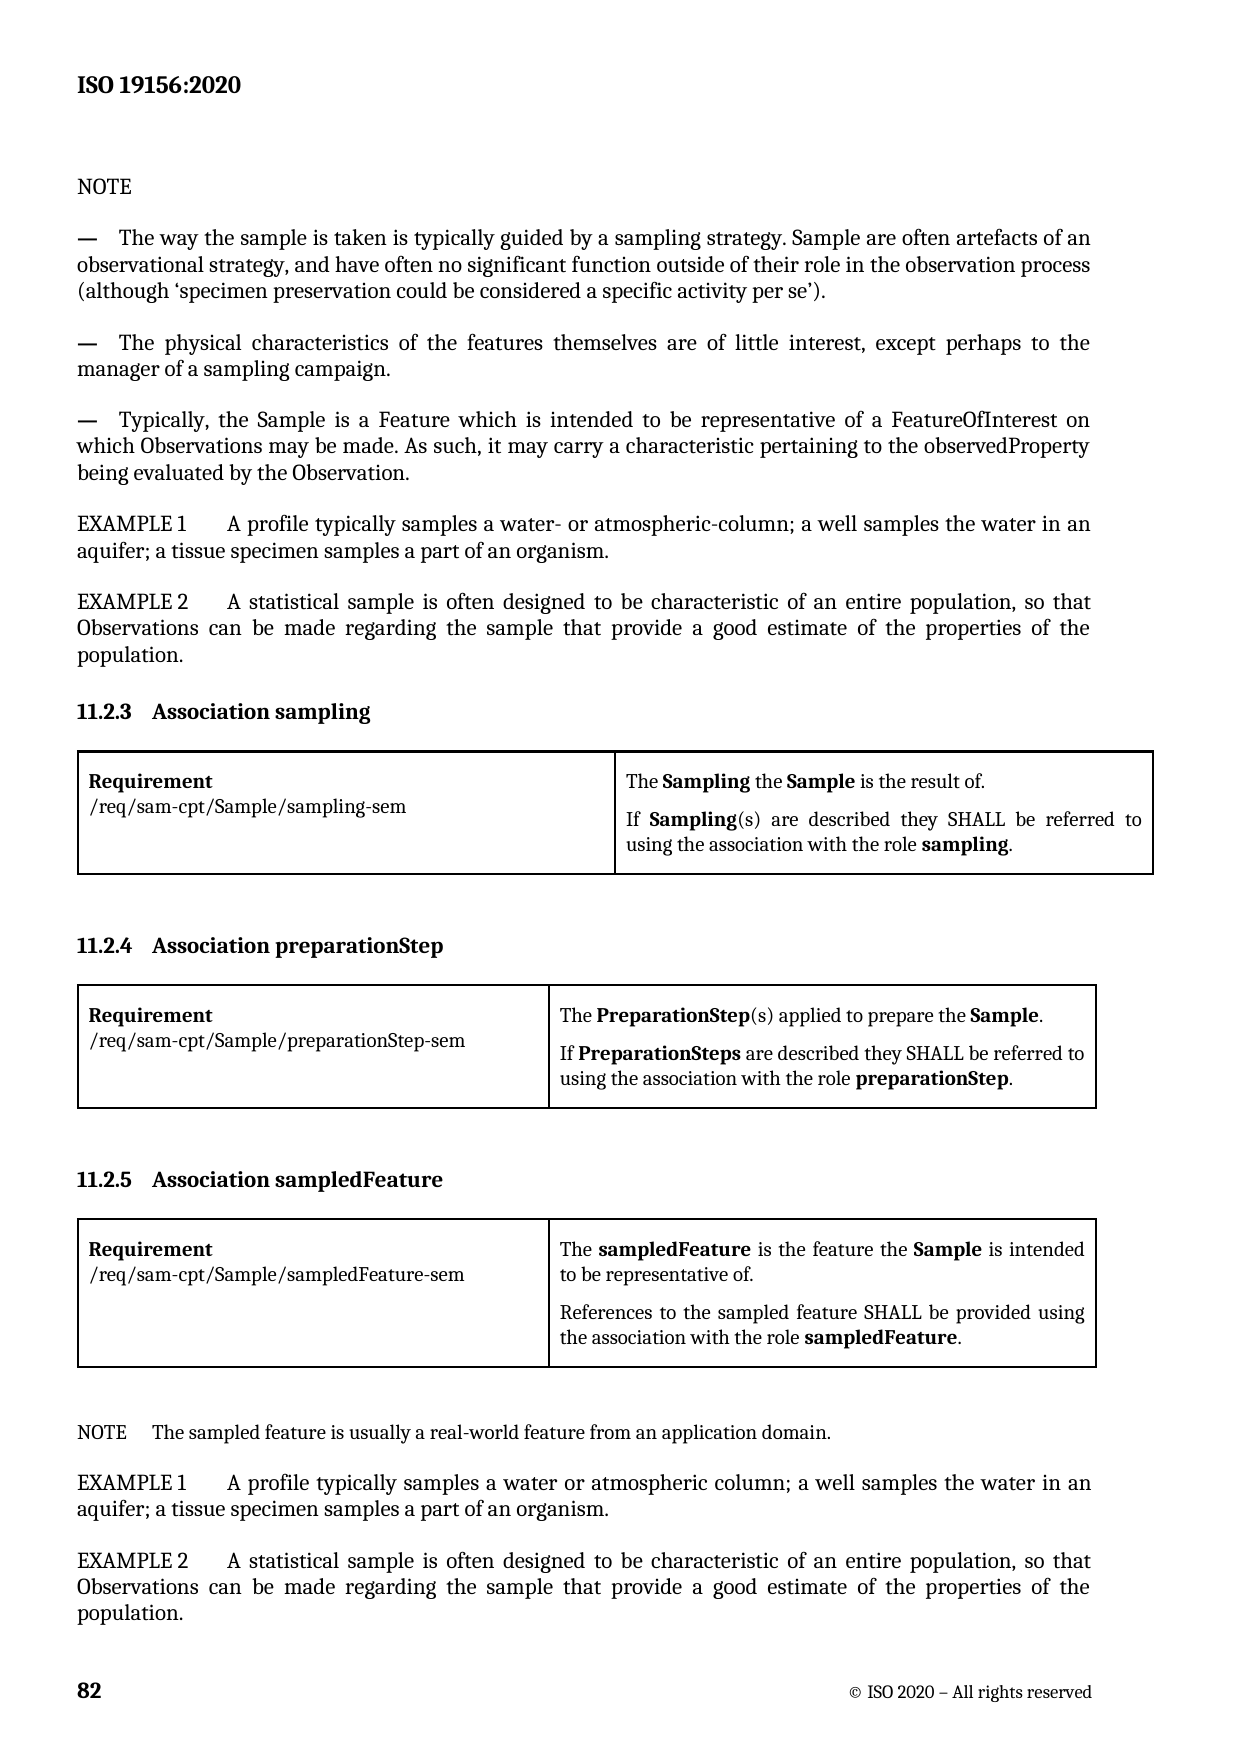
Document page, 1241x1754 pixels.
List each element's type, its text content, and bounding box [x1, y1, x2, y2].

table_header Requirement /req/sam-cpt/Sample/sampledFeature-sem [79, 1220, 548, 1366]
text NOTE The sampled feature is usually a real-world feature from an application domain. [77, 1420, 1092, 1445]
table_header The Sampling the Sample is the result of. If Sampling(s) are described they SHALL be referred to using the association with the role sampling. [616, 753, 1152, 873]
subtitle Association sampling [77, 699, 1092, 725]
table_header Requirement /req/sam-cpt/Sample/sampling-sem [79, 753, 614, 873]
text EXAMPLE 1 A profile typically samples a water- or atmospheric-column; a well samples the water in an aquifer; a tissue specimen samples a part of an organism. [77, 511, 1092, 564]
text EXAMPLE 2 A statistical sample is often designed to be characteristic of an entire population, so that Observations can be made regarding the sample that provide a good estimate of the properties of the population. [77, 589, 1092, 668]
table_header The sampledFeature is the feature the Sample is intended to be representative of. References to the sampled feature SHALL be provided using the association with the role sampledFeature. [550, 1220, 1095, 1366]
subtitle Association sampledFeature [77, 1167, 1092, 1193]
text — The physical characteristics of the features themselves are of little interest, except perhaps to the manager of a sampling campaign. [77, 329, 1092, 382]
table_header Requirement /req/sam-cpt/Sample/preparationStep-sem [79, 986, 548, 1107]
text — Typically, the Sample is a Feature which is intended to be representative of a FeatureOfInterest on which Observations may be made. As such, it may carry a characteristic pertaining to the observedProperty being evaluated by the Observation. [77, 407, 1092, 486]
text EXAMPLE 2 A statistical sample is often designed to be characteristic of an entire population, so that Observations can be made regarding the sample that provide a good estimate of the properties of the population. [77, 1547, 1092, 1626]
text — The way the sample is taken is typically guided by a sampling strategy. Sample are often artefacts of an observational strategy, and have often no significant function outside of their role in the observation process (although ‘specimen preservation could be considered a specific activity per se’). [77, 225, 1092, 304]
subtitle Association preparationStep [77, 933, 1092, 959]
text NOTE [77, 174, 1092, 200]
table_header The PreparationStep(s) applied to prepare the Sample. If PreparationSteps are described they SHALL be referred to using the association with the role preparationStep. [550, 986, 1095, 1107]
text EXAMPLE 1 A profile typically samples a water or atmospheric column; a well samples the water in an aquifer; a tissue specimen samples a part of an organism. [77, 1470, 1092, 1522]
